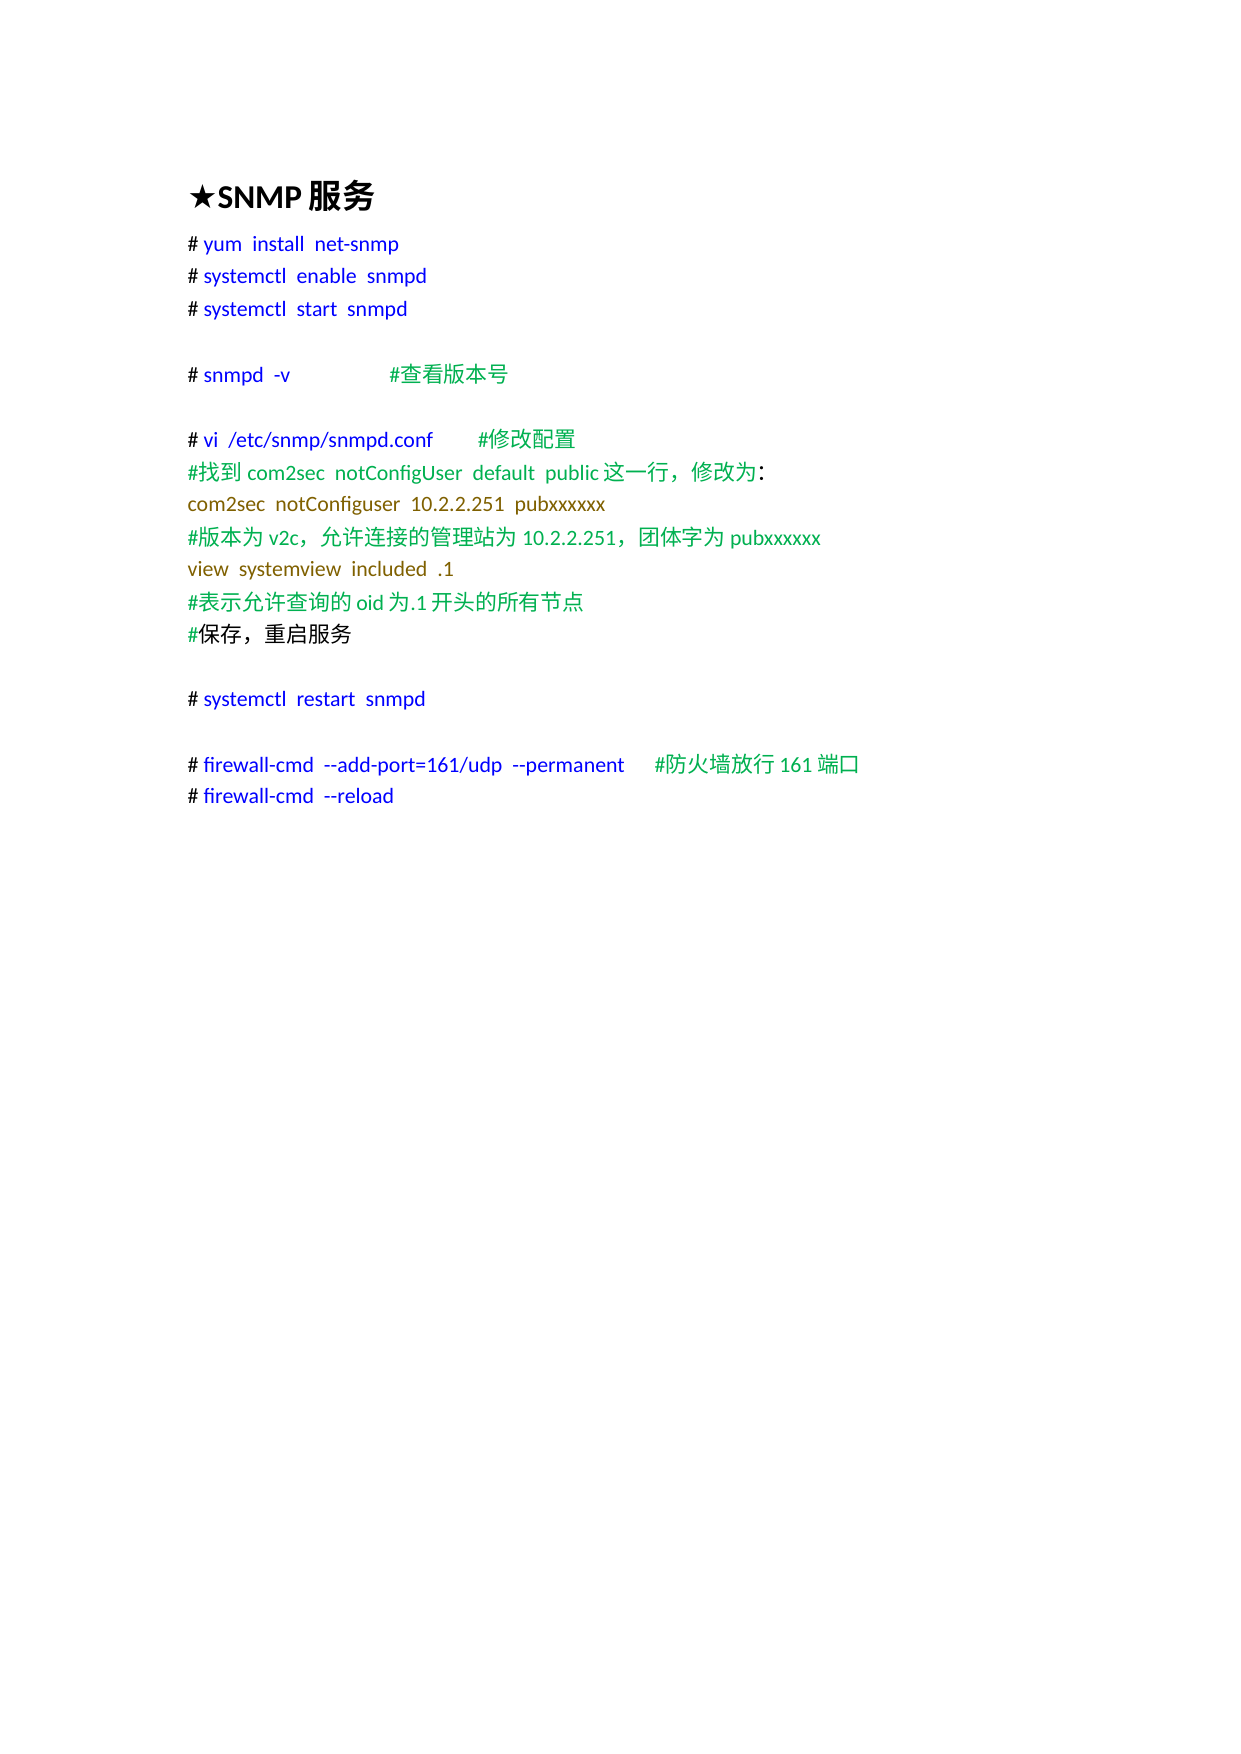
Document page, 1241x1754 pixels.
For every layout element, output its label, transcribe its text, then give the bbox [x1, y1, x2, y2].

text com2sec notConfiguser 10.2.2.251 pubxxxxxx [187, 487, 1053, 519]
text ★SNMP服务 [187, 162, 1053, 227]
text # firewall-cmd --add-port=161/udp --permanent #防火墙放行161端口 [187, 747, 1053, 779]
text # systemctl start snmpd [187, 292, 1053, 324]
text # vi /etc/snmp/snmpd.conf #修改配置 [187, 422, 1053, 454]
text view systemview included .1 [187, 552, 1053, 584]
text # firewall-cmd --reload [187, 779, 1053, 812]
text # systemctl enable snmpd [187, 259, 1053, 292]
text #保存，重启服务 [187, 617, 1053, 649]
text # systemctl restart snmpd [187, 682, 1053, 714]
text #版本为v2c，允许连接的管理站为10.2.2.251，团体字为pubxxxxxx [187, 519, 1053, 552]
text # snmpd -v #查看版本号 [187, 357, 1053, 389]
text #表示允许查询的oid为.1开头的所有节点 [187, 584, 1053, 617]
text #找到 com2sec notConfigUser default public这一行，修改为： [187, 454, 1053, 487]
text # yum install net-snmp [187, 227, 1053, 259]
